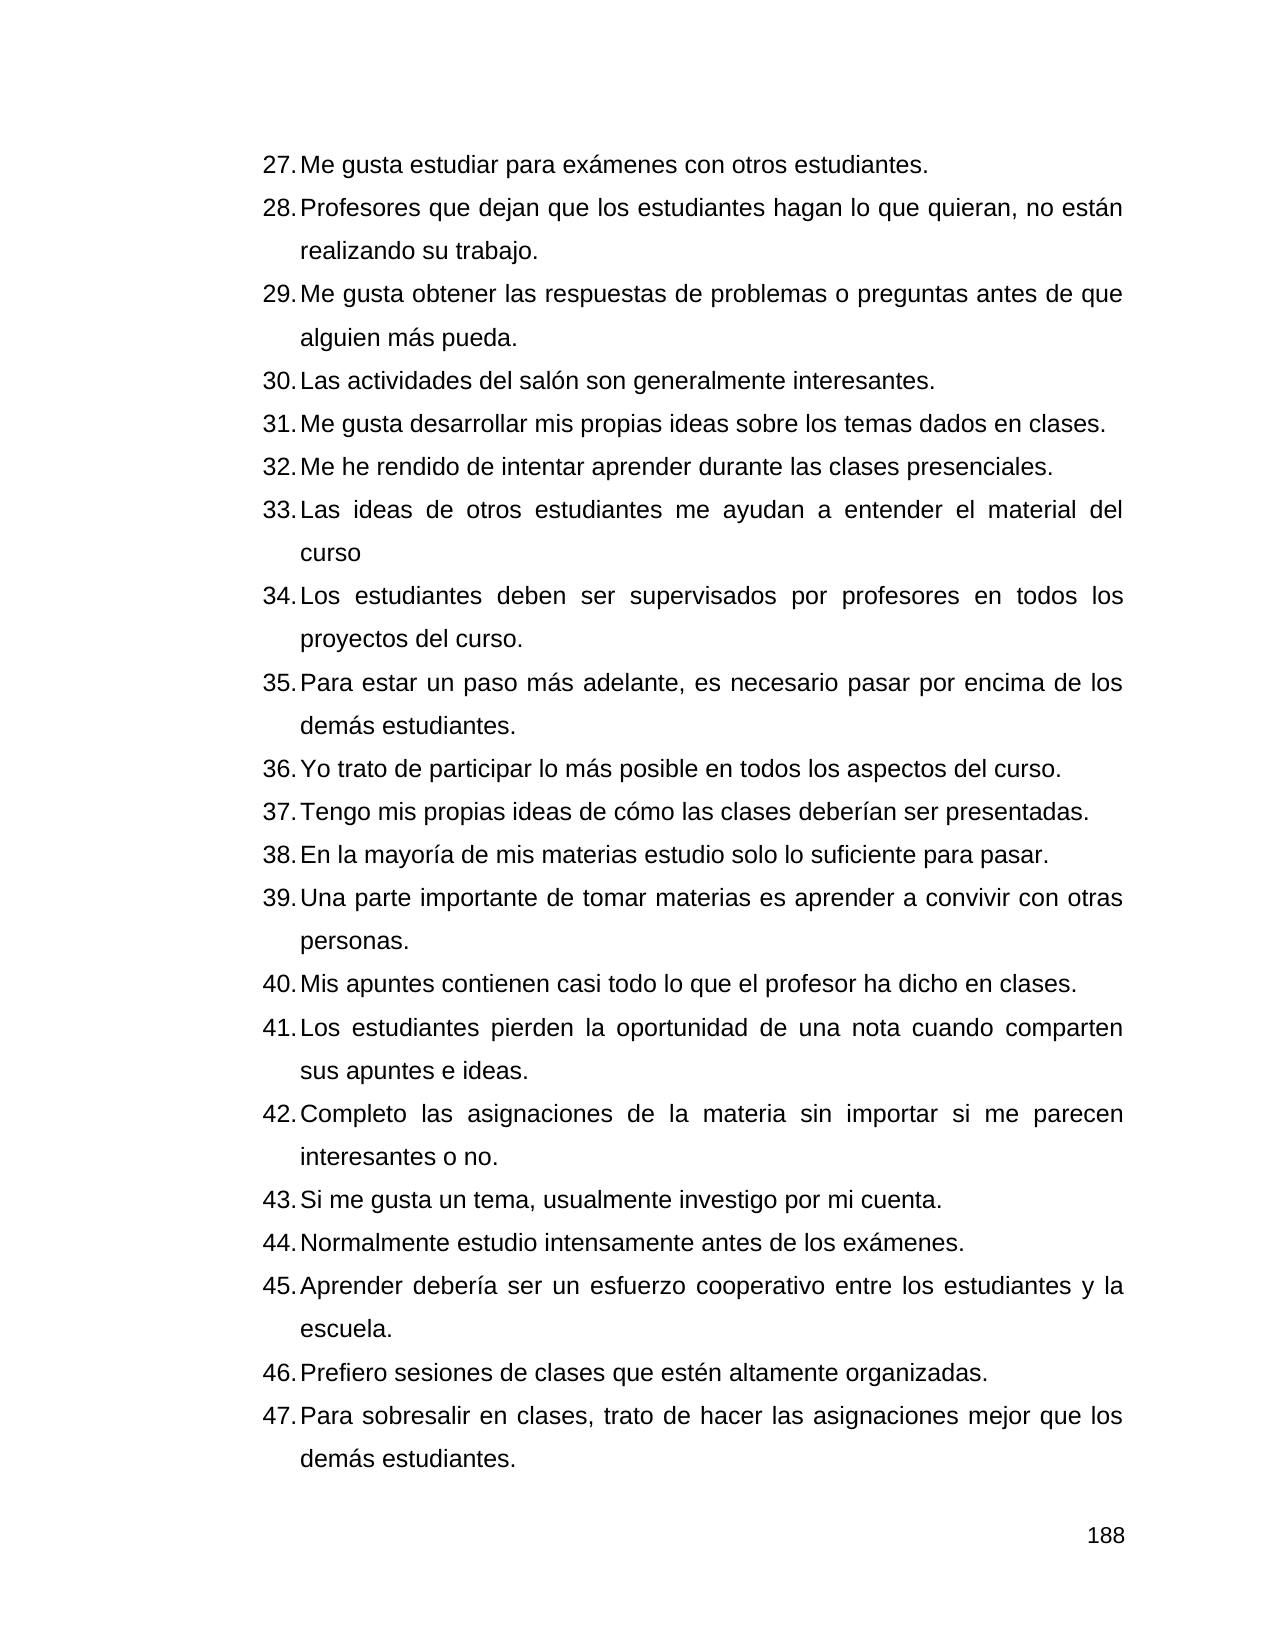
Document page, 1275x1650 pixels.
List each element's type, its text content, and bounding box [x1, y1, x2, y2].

list Completo las asignaciones de la materia sin importar si me parecen interesantes o no. [262, 1099, 1125, 1171]
list Los estudiantes pierden la oportunidad de una nota cuando comparten sus apuntes e ideas. [262, 1012, 1125, 1084]
list Normalmente estudio intensamente antes de los exámenes. [262, 1228, 1125, 1257]
list Los estudiantes deben ser supervisados por profesores en todos los proyectos del curso. [262, 581, 1125, 653]
list Para estar un paso más adelante, es necesario pasar por encima de los demás estudiantes. [262, 667, 1125, 739]
list Para sobresalir en clases, trato de hacer las asignaciones mejor que los demás estudiantes. [262, 1401, 1125, 1472]
list Una parte importante de tomar materias es aprender a convivir con otras personas. [262, 883, 1125, 955]
list Me gusta obtener las respuestas de problemas o preguntas antes de que alguien más pueda. [262, 279, 1125, 351]
list Tengo mis propias ideas de cómo las clases deberían ser presentadas. [262, 797, 1125, 826]
list Profesores que dejan que los estudiantes hagan lo que quieran, no están realizando su trabajo. [262, 193, 1125, 265]
list Prefiero sesiones de clases que estén altamente organizadas. [262, 1357, 1125, 1386]
list Me gusta estudiar para exámenes con otros estudiantes. [262, 150, 1125, 179]
list En la mayoría de mis materias estudio solo lo suficiente para pasar. [262, 840, 1125, 869]
list Aprender debería ser un esfuerzo cooperativo entre los estudiantes y la escuela. [262, 1271, 1125, 1343]
list Me he rendido de intentar aprender durante las clases presenciales. [262, 452, 1125, 481]
list Las actividades del salón son generalmente interesantes. [262, 366, 1125, 394]
list Las ideas de otros estudiantes me ayudan a entender el material del curso [262, 495, 1125, 567]
list Mis apuntes contienen casi todo lo que el profesor ha dicho en clases. [262, 969, 1125, 998]
list Me gusta desarrollar mis propias ideas sobre los temas dados en clases. [262, 409, 1125, 437]
list Si me gusta un tema, usualmente investigo por mi cuenta. [262, 1185, 1125, 1214]
list Yo trato de participar lo más posible en todos los aspectos del curso. [262, 754, 1125, 782]
